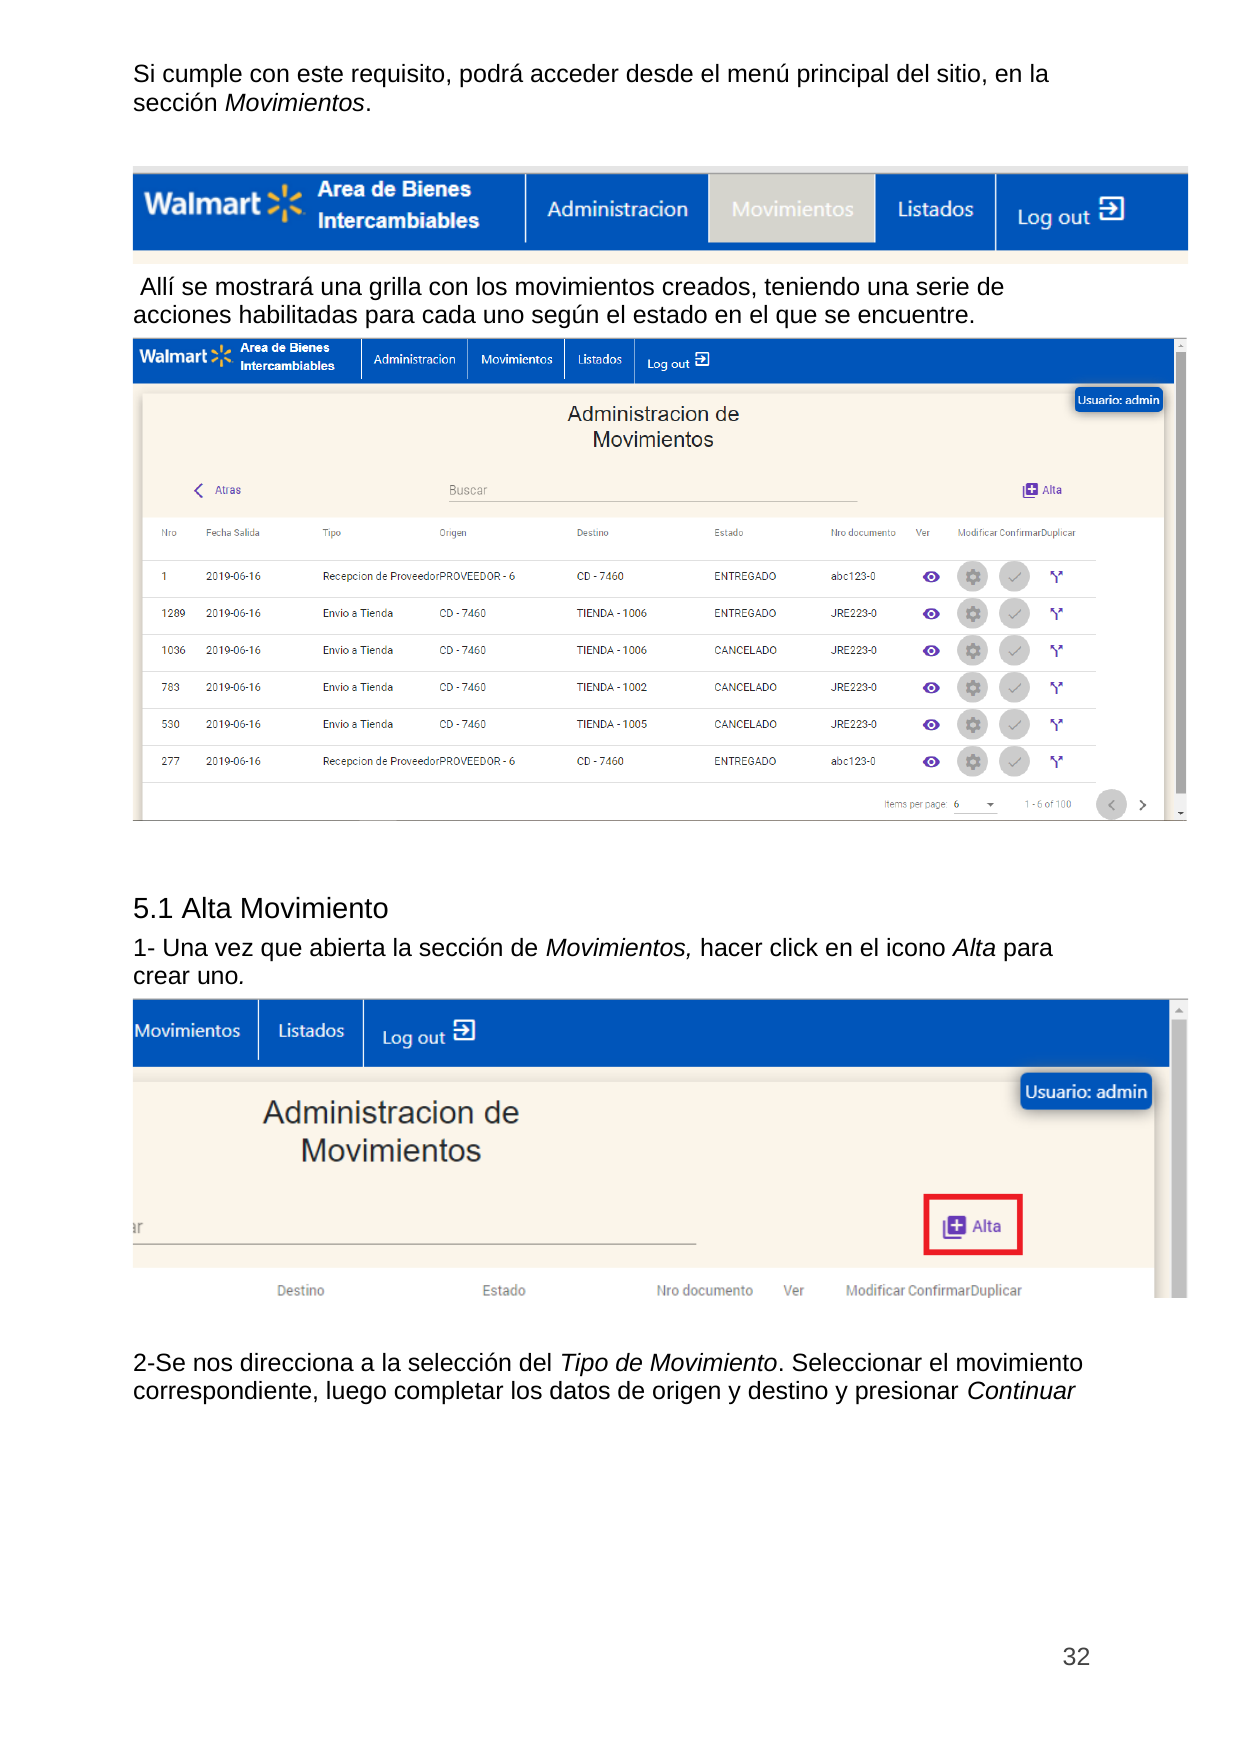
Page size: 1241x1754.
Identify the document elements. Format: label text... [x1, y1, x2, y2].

picture [132, 998, 1189, 1298]
text Allí se mostrará una grilla con los movimientos creados, teniendo una serie de acciones habilitadas para cada uno según el estado en el que se encuentre. [133, 271, 1090, 329]
text Si cumple con este requisito, podrá acceder desde el menú principal del sitio, en la sección Movimientos. [133, 59, 1090, 116]
text 2-Se nos direcciona a la selección del Tipo de Movimiento. Seleccionar el movimiento correspondiente, luego completar los datos de origen y destino y presionar Continuar [133, 1347, 1090, 1405]
text 1- Una vez que abierta la sección de Movimientos, hacer click en el icono Alta para crear uno. [133, 933, 1090, 990]
picture [132, 166, 1189, 264]
picture [132, 337, 1187, 821]
subtitle 5.1 Alta Movimiento [133, 891, 1090, 924]
